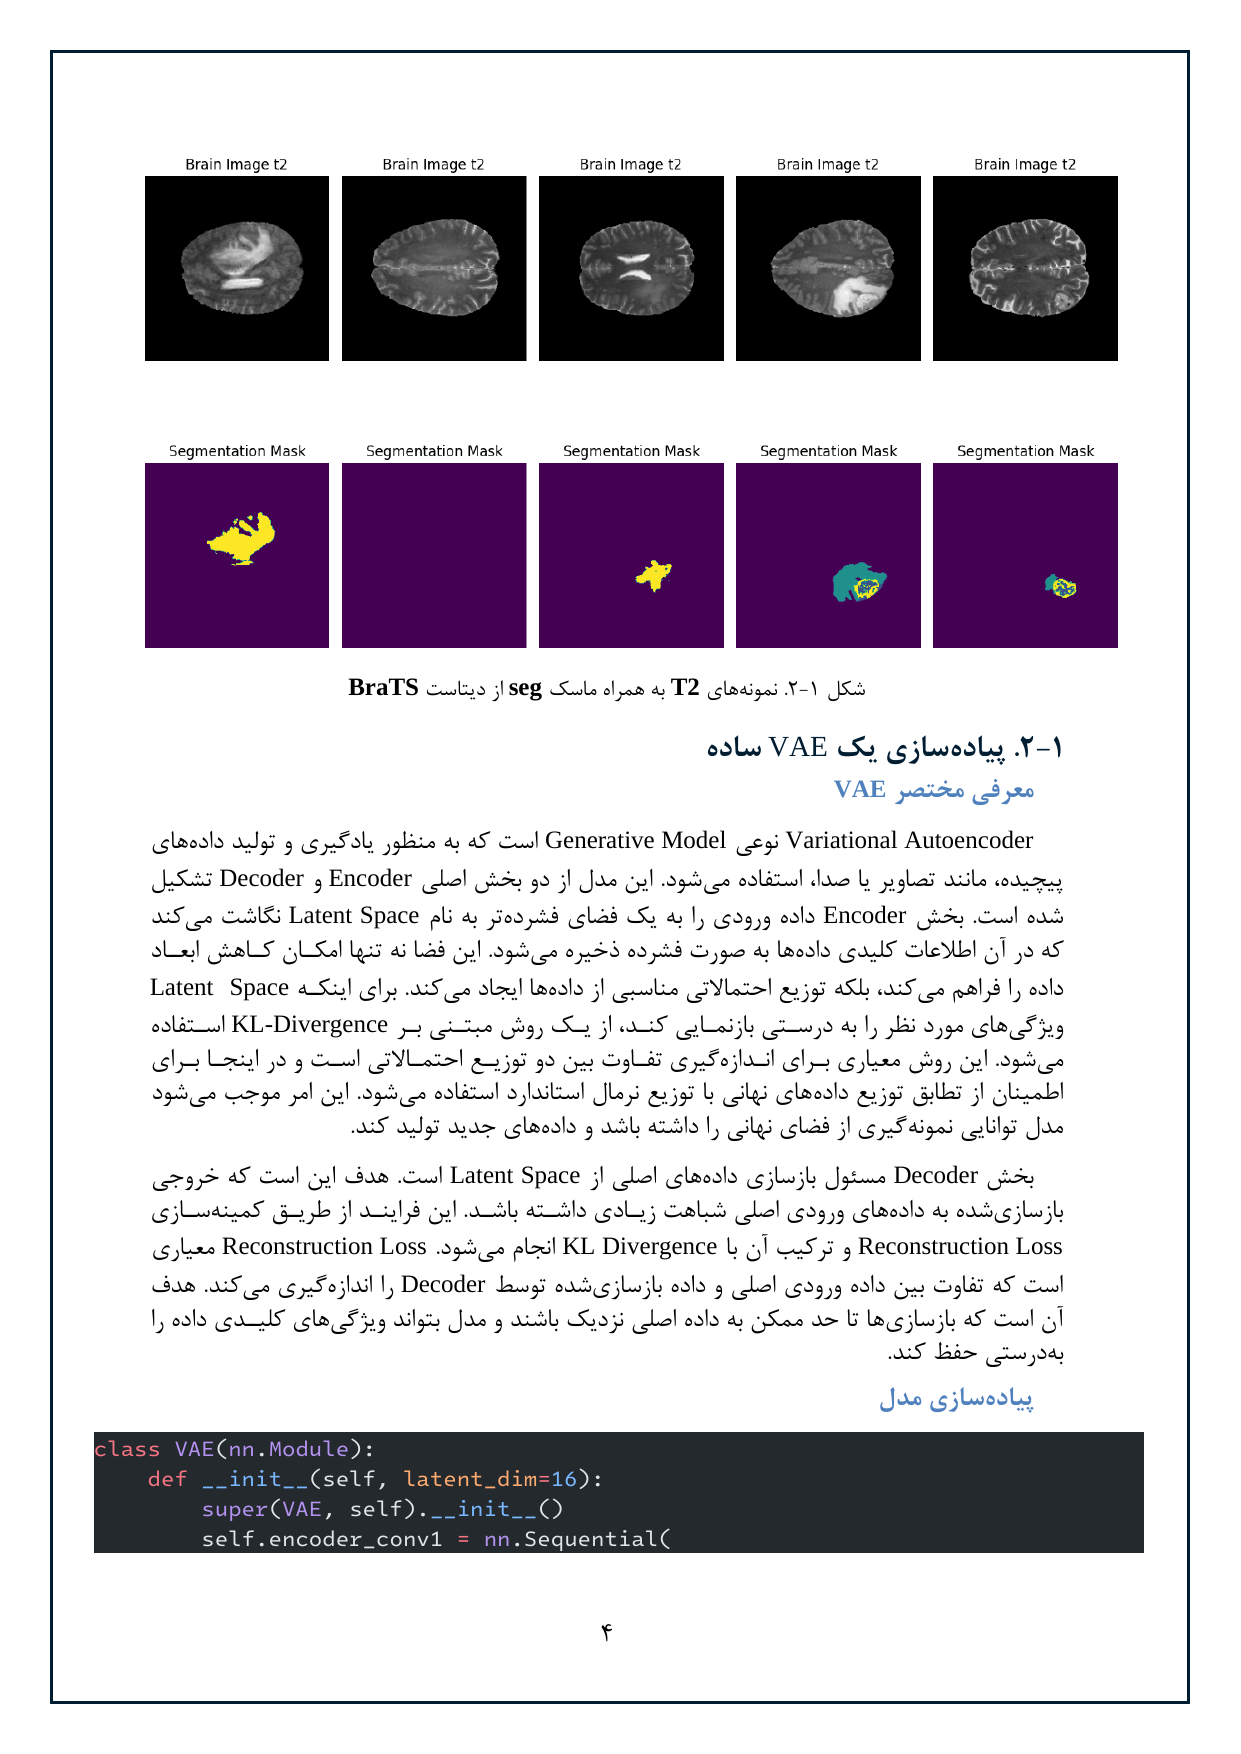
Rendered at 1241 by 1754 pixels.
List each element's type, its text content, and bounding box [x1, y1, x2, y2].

text super(VAE, self).__init__() [94, 1493, 1144, 1523]
text بخش Decoder مسئول بازسازی داده‌های اصلی از Latent Space است. هدف این است که خروجی بازسازی‌شده به داده‌های ورودی اصلی شباهت زیادی داشته باشد. این فرایند از طریق کمینه‌سازی Reconstruction Loss و ترکیب آن با KL Divergence انجام می‌شود. Reconstruction Loss معیاری است که تفاوت بین داده ورودی اصلی و داده بازسازی‌شده توسط Decoder را اندازه‌گیری می‌کند. هدف آن است که بازسازی‌ها تا حد ممکن به داده اصلی نزدیک باشند و مدل بتواند ویژگی‌های کلیدی داده را به‌درستی حفظ کند. [150, 1160, 1063, 1369]
text Variational Autoencoder نوعی Generative Model است که به منظور یادگیری و تولید داده‌های پیچیده، مانند تصاویر یا صدا، استفاده می‌شود. این مدل از دو بخش اصلی Encoder و Decoder تشکیل شده است. بخش Encoder داده ورودی را به یک فضای فشرده‌تر به نام Latent Space نگاشت می‌کند که در آن اطلاعات کلیدی داده‌ها به صورت فشرده ذخیره می‌شود. این فضا نه تنها امکان کاهش ابعاد داده را فراهم می‌کند، بلکه توزیع احتمالاتی مناسبی از داده‌ها ایجاد می‌کند. برای اینکه Latent Space ویژگی‌های مورد نظر را به درستی بازنمایی کند، از یک روش مبتنی بر KL-Divergence استفاده می‌شود. این روش معیاری برای اندازه‌گیری تفاوت بین دو توزیع احتمالاتی است و در اینجا برای اطمینان از تطابق توزیع داده‌های نهانی با توزیع نرمال استاندارد استفاده می‌شود. این امر موجب می‌شود مدل توانایی نمونه‌گیری از فضای نهانی را داشته باشد و داده‌های جدید تولید کند. [150, 825, 1063, 1143]
text self.encoder_conv1 = nn.Sequential( [94, 1523, 1144, 1553]
subtitle ۲-۱. پیاده‌سازی یک VAE ساده [150, 729, 1063, 768]
text پیاده‌سازی مدل [150, 1386, 1063, 1416]
text def __init__(self, latent_dim=16): [94, 1463, 1144, 1493]
text class VAE(nn.Module): [94, 1432, 1144, 1463]
text معرفی مختصر VAE [150, 774, 1063, 807]
picture [136, 150, 1125, 656]
text شکل 1-2. نمونه‌های T2 به همراه ماسک seg از دیتاست BraTS [150, 672, 1063, 704]
